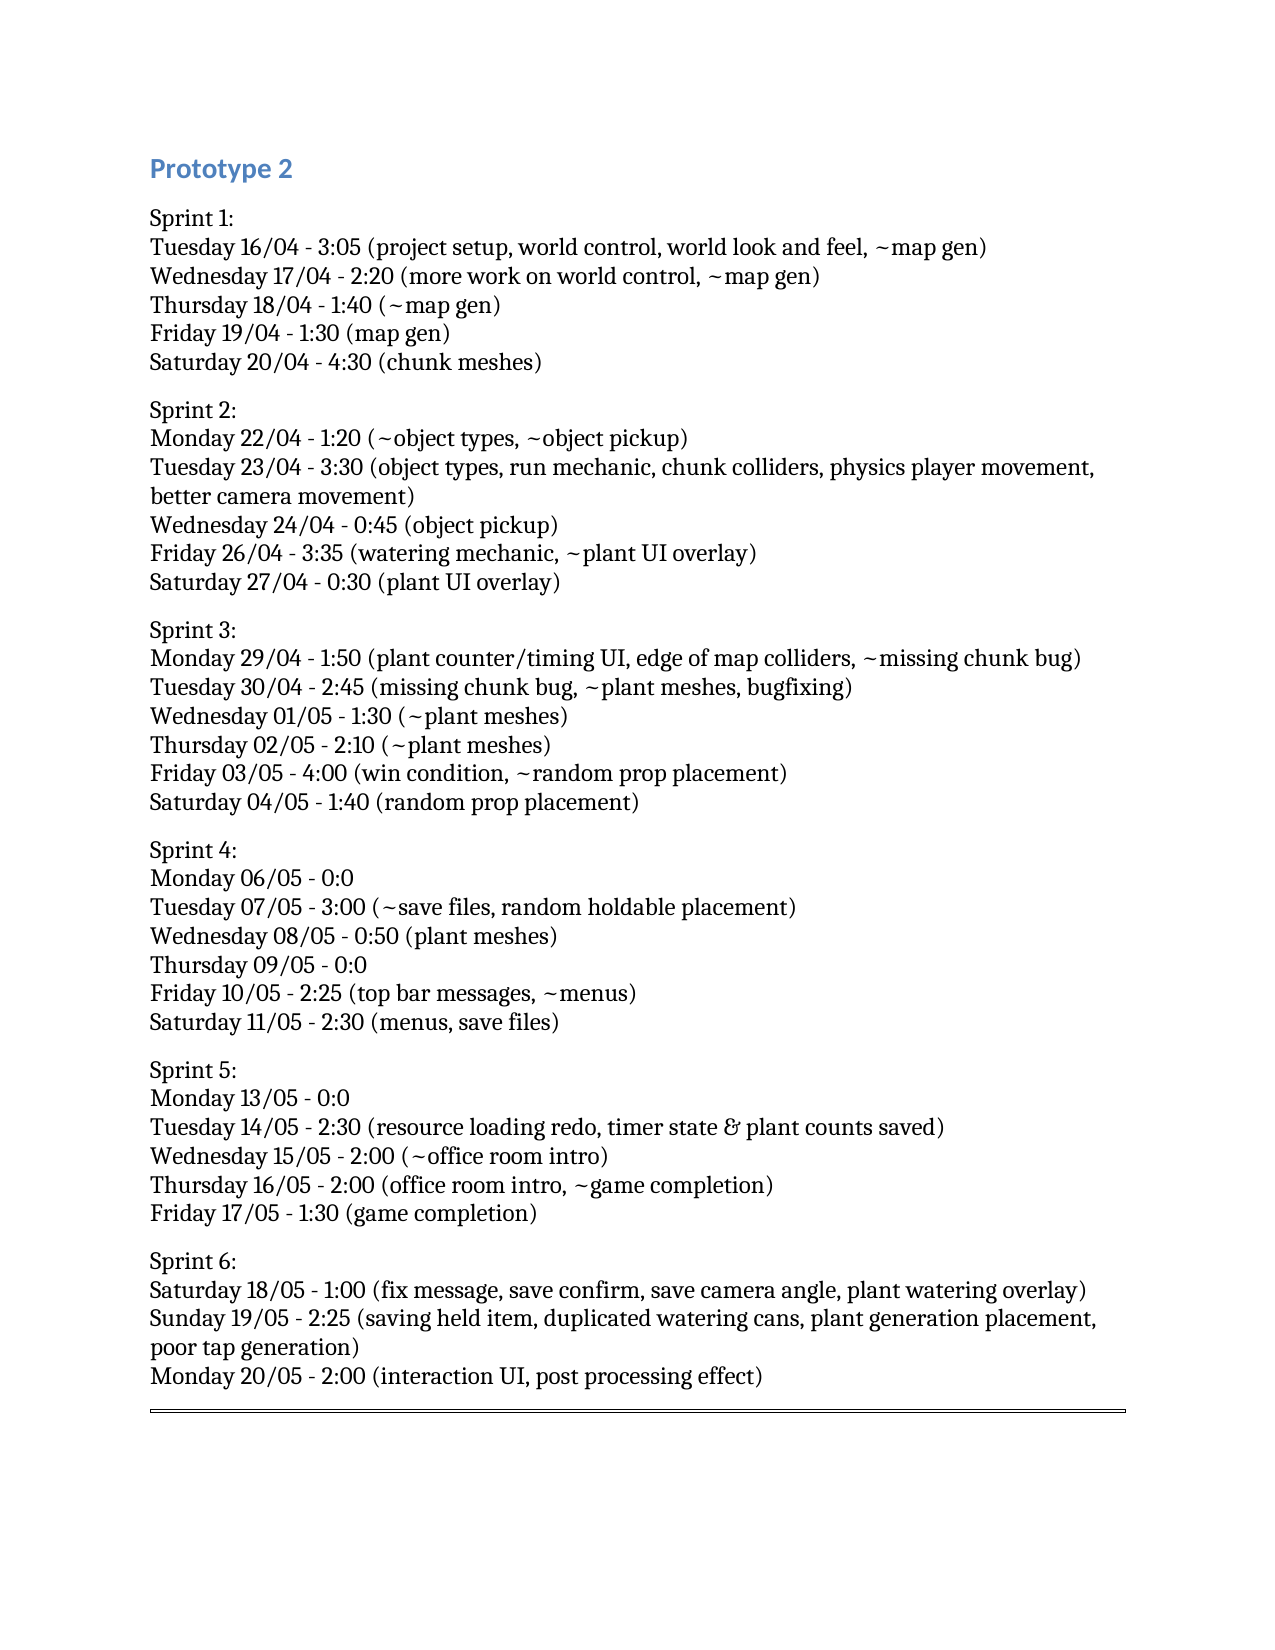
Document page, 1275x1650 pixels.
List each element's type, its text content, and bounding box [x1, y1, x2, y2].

text Sprint 6: Saturday 18/05 - 1:00 (fix message, save confirm, save camera angle, plant watering overlay) Sunday 19/05 - 2:25 (saving held item, duplicated watering cans, plant generation placement, poor tap generation) Monday 20/05 - 2:00 (interaction UI, post processing effect) [150, 1247, 1125, 1391]
text Sprint 1: Tuesday 16/04 - 3:05 (project setup, world control, world look and feel, ~map gen) Wednesday 17/04 - 2:20 (more work on world control, ~map gen) Thursday 18/04 - 1:40 (~map gen) Friday 19/04 - 1:30 (map gen) Saturday 20/04 - 4:30 (chunk meshes) [150, 204, 1125, 377]
subtitle Prototype 2 [150, 150, 1125, 186]
text Sprint 3: Monday 29/04 - 1:50 (plant counter/timing UI, edge of map colliders, ~missing chunk bug) Tuesday 30/04 - 2:45 (missing chunk bug, ~plant meshes, bugfixing) Wednesday 01/05 - 1:30 (~plant meshes) Thursday 02/05 - 2:10 (~plant meshes) Friday 03/05 - 4:00 (win condition, ~random prop placement) Saturday 04/05 - 1:40 (random prop placement) [150, 616, 1125, 817]
text Sprint 2: Monday 22/04 - 1:20 (~object types, ~object pickup) Tuesday 23/04 - 3:30 (object types, run mechanic, chunk colliders, physics player movement, better camera movement) Wednesday 24/04 - 0:45 (object pickup) Friday 26/04 - 3:35 (watering mechanic, ~plant UI overlay) Saturday 27/04 - 0:30 (plant UI overlay) [150, 396, 1125, 597]
text Sprint 5: Monday 13/05 - 0:0 Tuesday 14/05 - 2:30 (resource loading redo, timer state & plant counts saved) Wednesday 15/05 - 2:00 (~office room intro) Thursday 16/05 - 2:00 (office room intro, ~game completion) Friday 17/05 - 1:30 (game completion) [150, 1056, 1125, 1228]
text Sprint 4: Monday 06/05 - 0:0 Tuesday 07/05 - 3:00 (~save files, random holdable placement) Wednesday 08/05 - 0:50 (plant meshes) Thursday 09/05 - 0:0 Friday 10/05 - 2:25 (top bar messages, ~menus) Saturday 11/05 - 2:30 (menus, save files) [150, 836, 1125, 1037]
